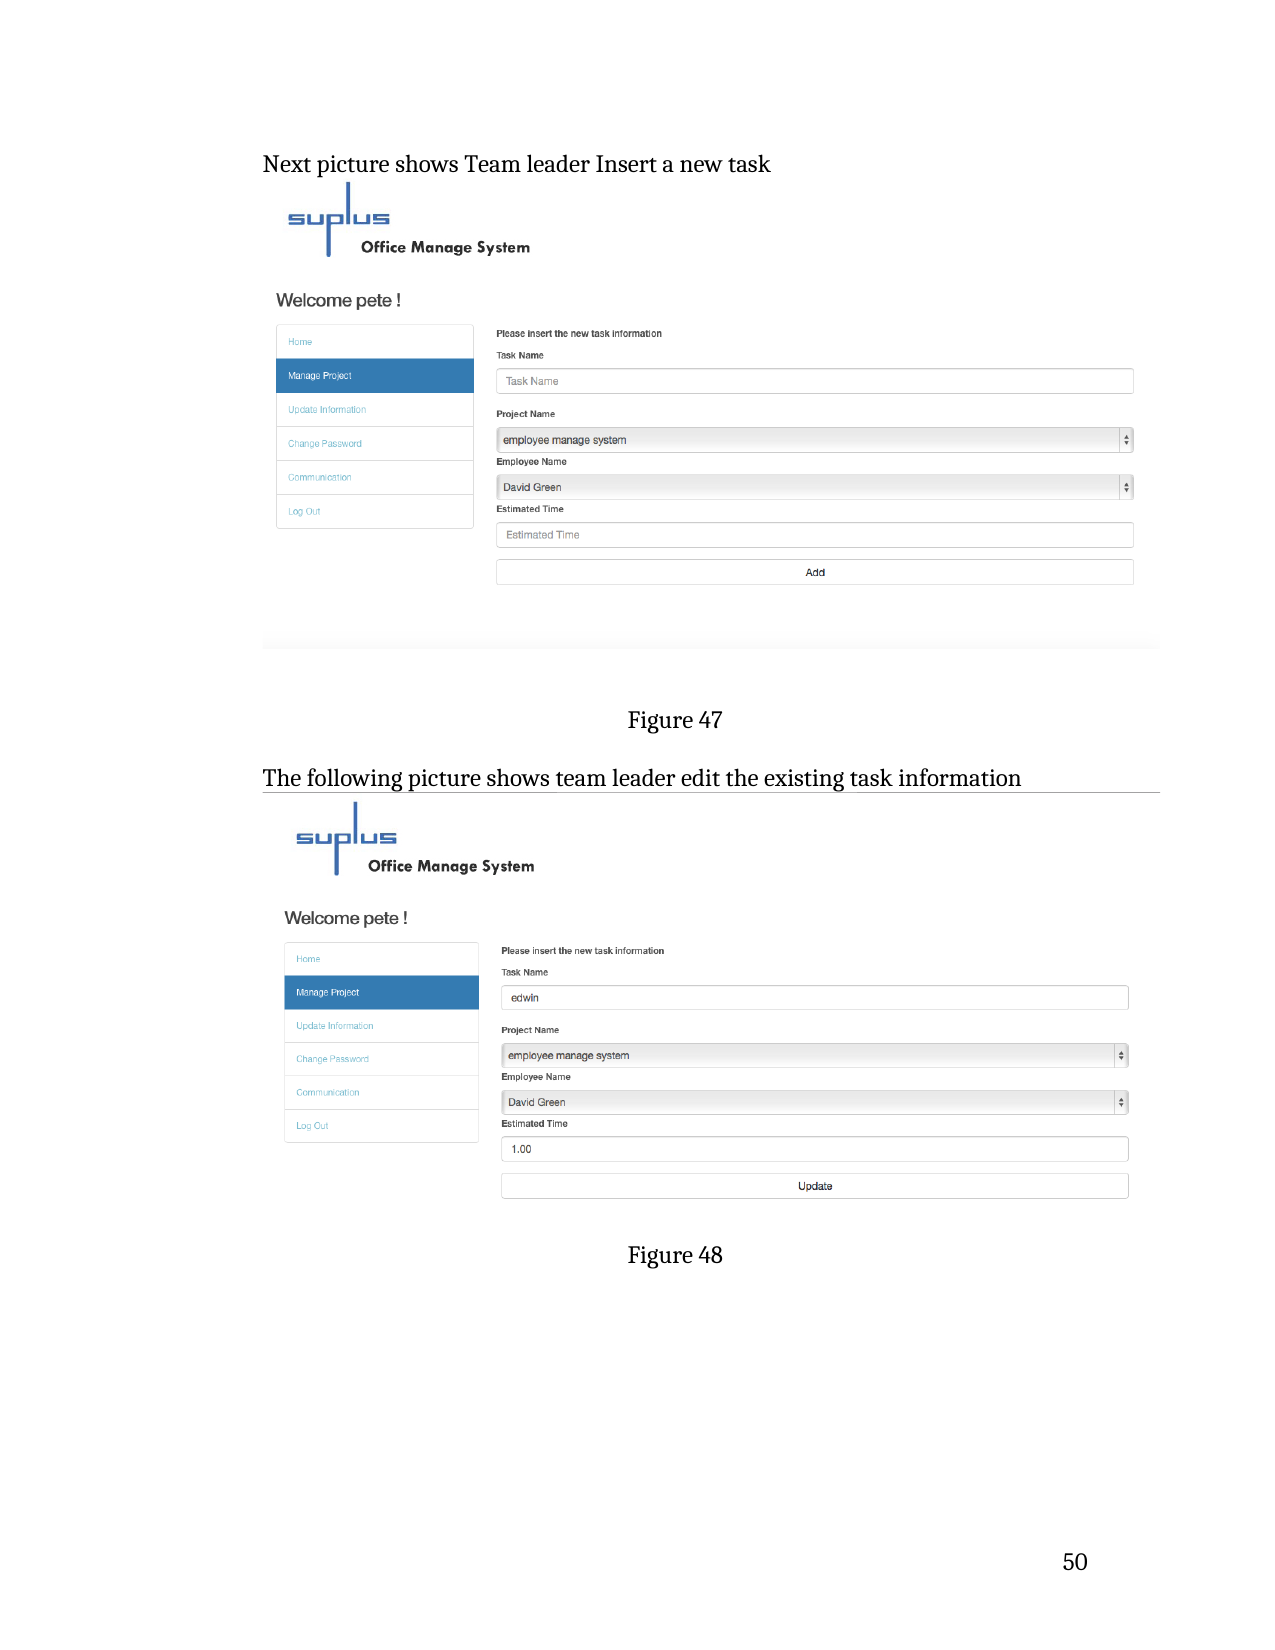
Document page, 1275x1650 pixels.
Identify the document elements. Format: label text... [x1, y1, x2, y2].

picture [262, 792, 1161, 1242]
list Figure 47 [262, 706, 1087, 735]
picture [262, 178, 1161, 649]
list Next picture shows Team leader Insert a new task [262, 150, 1087, 178]
list Figure 48 [262, 1242, 1087, 1270]
list The following picture shows team leader edit the existing task information [262, 764, 1087, 792]
